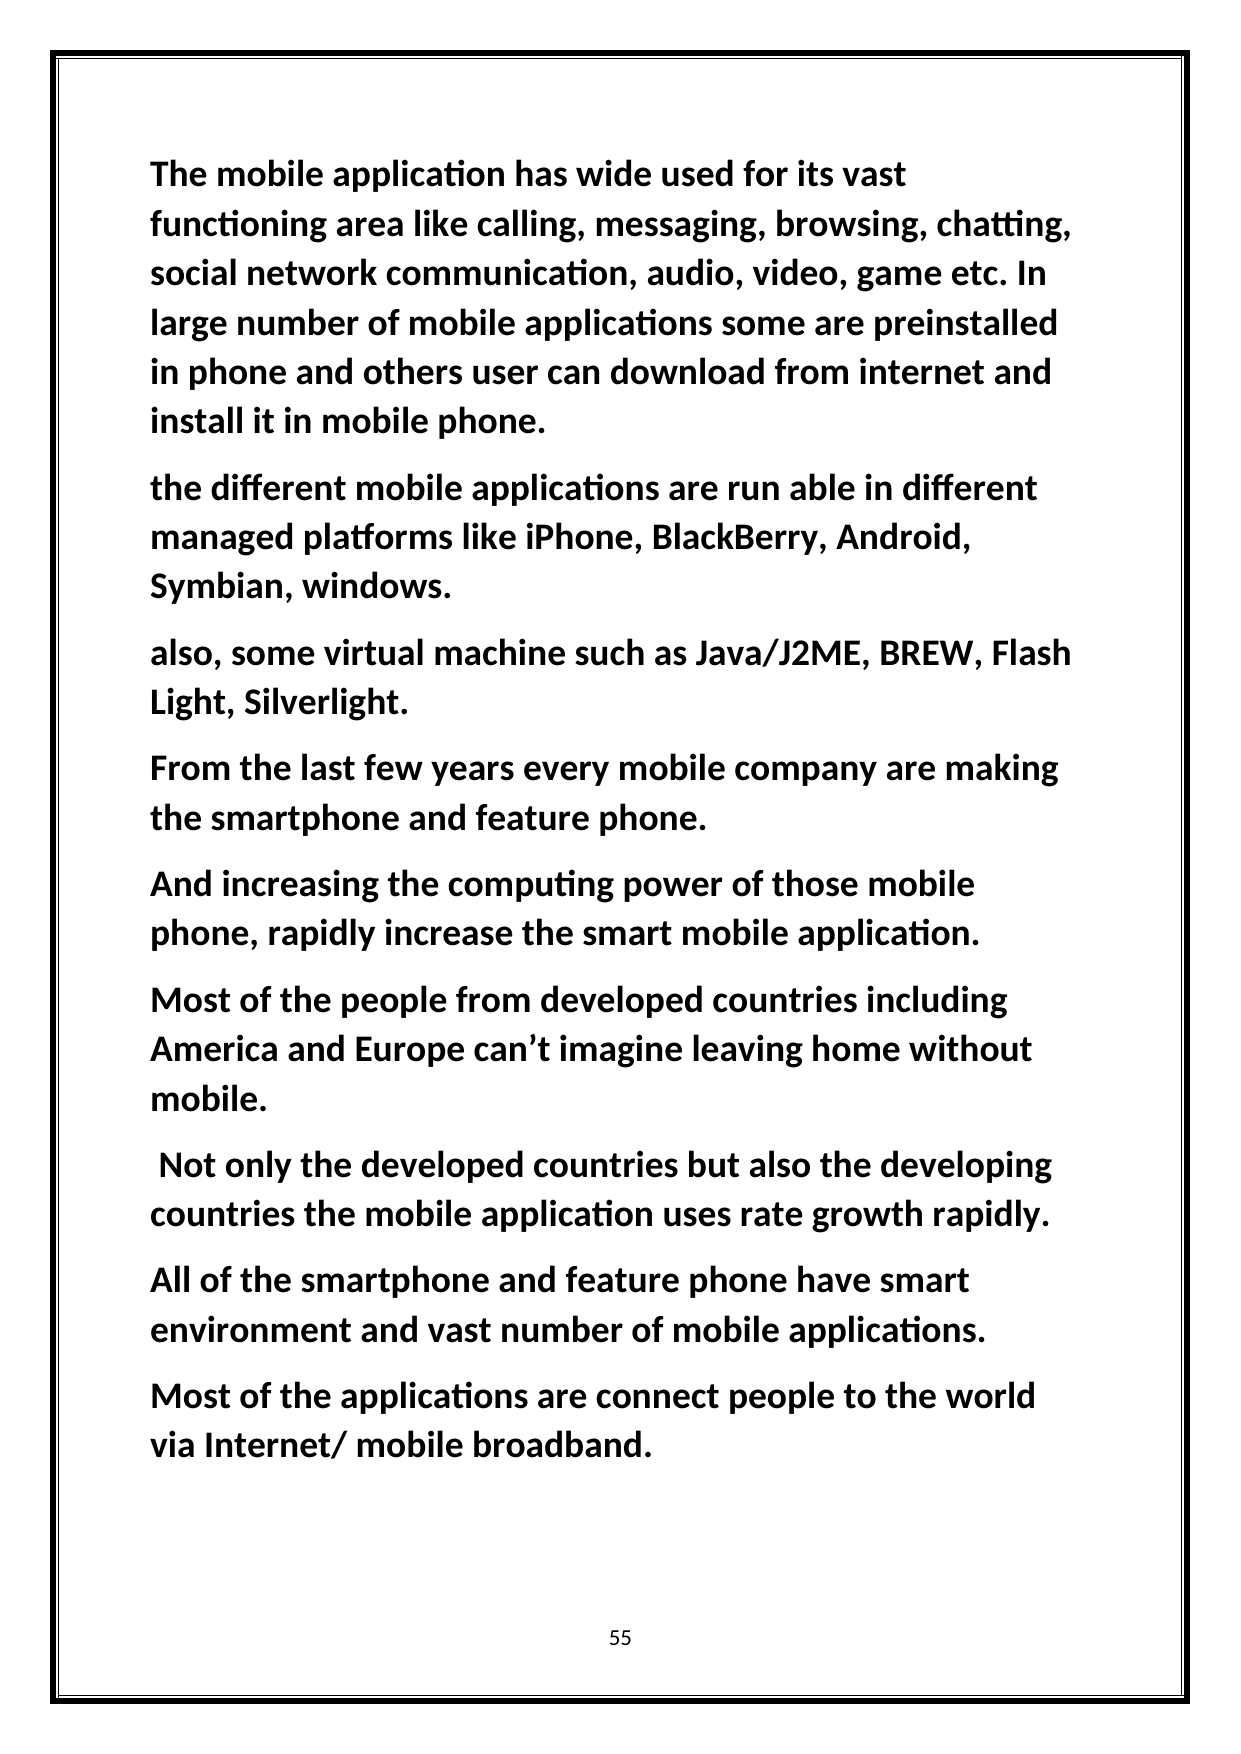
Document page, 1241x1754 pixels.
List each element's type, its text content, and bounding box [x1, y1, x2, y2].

text Most of the people from developed countries including America and Europe can’t imagine leaving home without mobile. [150, 976, 1090, 1120]
text Not only the developed countries but also the developing countries the mobile application uses rate growth rapidly. [150, 1141, 1090, 1236]
text And increasing the computing power of those mobile phone, rapidly increase the smart mobile application. [150, 860, 1090, 955]
text also, some virtual machine such as Java/J2ME, BREW, Flash Light, Silverlight. [150, 629, 1090, 724]
text The mobile application has wide used for its vast functioning area like calling, messaging, browsing, chatting, social network communication, audio, video, game etc. In large number of mobile applications some are preinstalled in phone and others user can download from internet and install it in mobile phone. [150, 150, 1090, 443]
text the different mobile applications are run able in different managed platforms like iPhone, BlackBerry, Android, Symbian, windows. [150, 463, 1090, 608]
text From the last few years every mobile company are making the smartphone and feature phone. [150, 744, 1090, 839]
text Most of the applications are connect people to the world via Internet/ mobile broadband. [150, 1372, 1090, 1467]
text All of the smartphone and feature phone have smart environment and vast number of mobile applications. [150, 1256, 1090, 1352]
